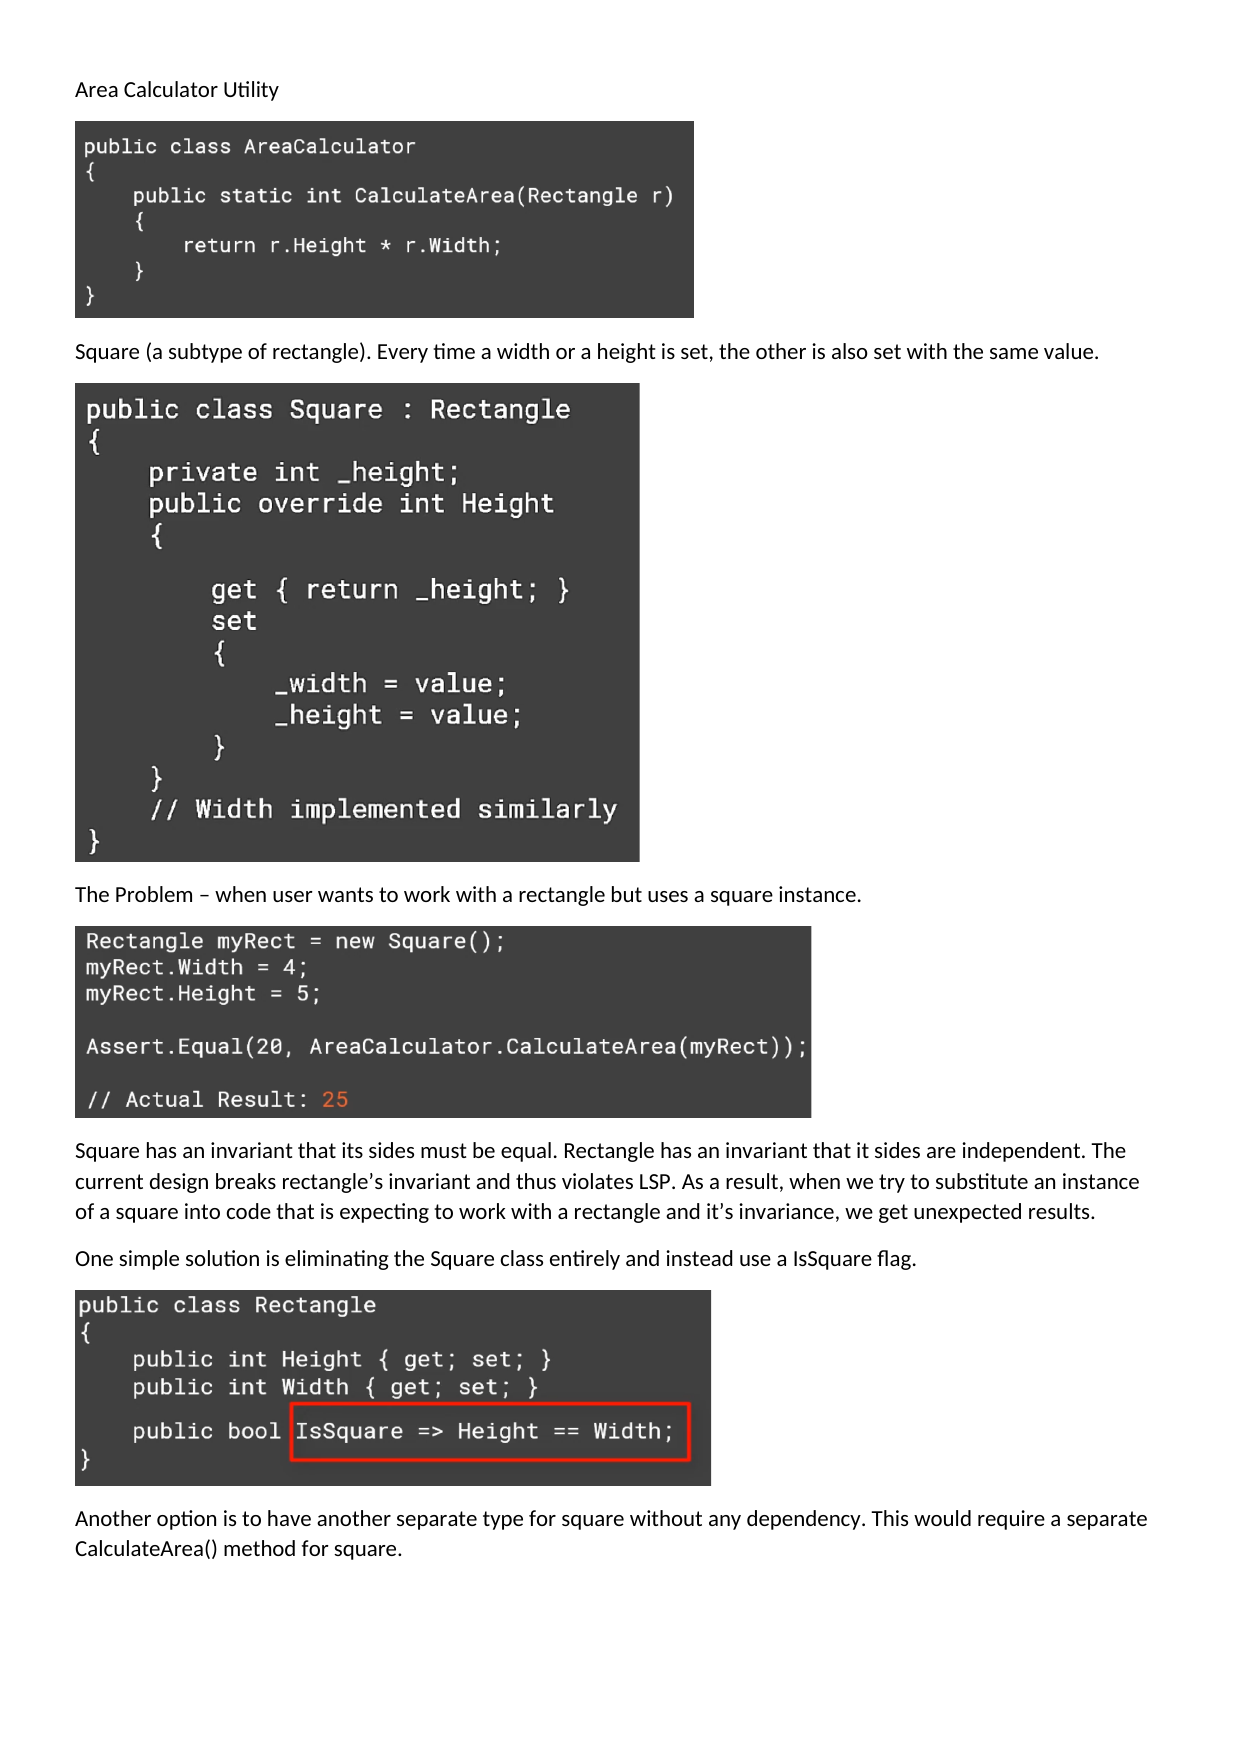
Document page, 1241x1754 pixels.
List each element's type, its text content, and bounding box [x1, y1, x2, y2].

picture [75, 383, 640, 862]
text The Problem – when user wants to work with a rectangle but uses a square instance. [75, 880, 1165, 908]
text Square has an invariant that its sides must be equal. Rectangle has an invariant that it sides are independent. The current design breaks rectangle’s invariant and thus violates LSP. As a result, when we try to substitute an instance of a square into code that is expecting to work with a rectangle and it’s invariance, we get unexpected results. [75, 1137, 1165, 1225]
picture [75, 121, 694, 318]
text Another option is to have another separate type for square without any dependency. This would require a separate CalculateArea() method for square. [75, 1504, 1165, 1562]
picture [75, 1290, 712, 1486]
text Square (a subtype of rectangle). Every time a width or a height is set, the other is also set with the same value. [75, 337, 1165, 365]
text Area Calculator Utility [75, 75, 1165, 103]
text One simple solution is eliminating the Square class entirely and instead use a IsSquare flag. [75, 1244, 1165, 1272]
picture [75, 926, 812, 1118]
